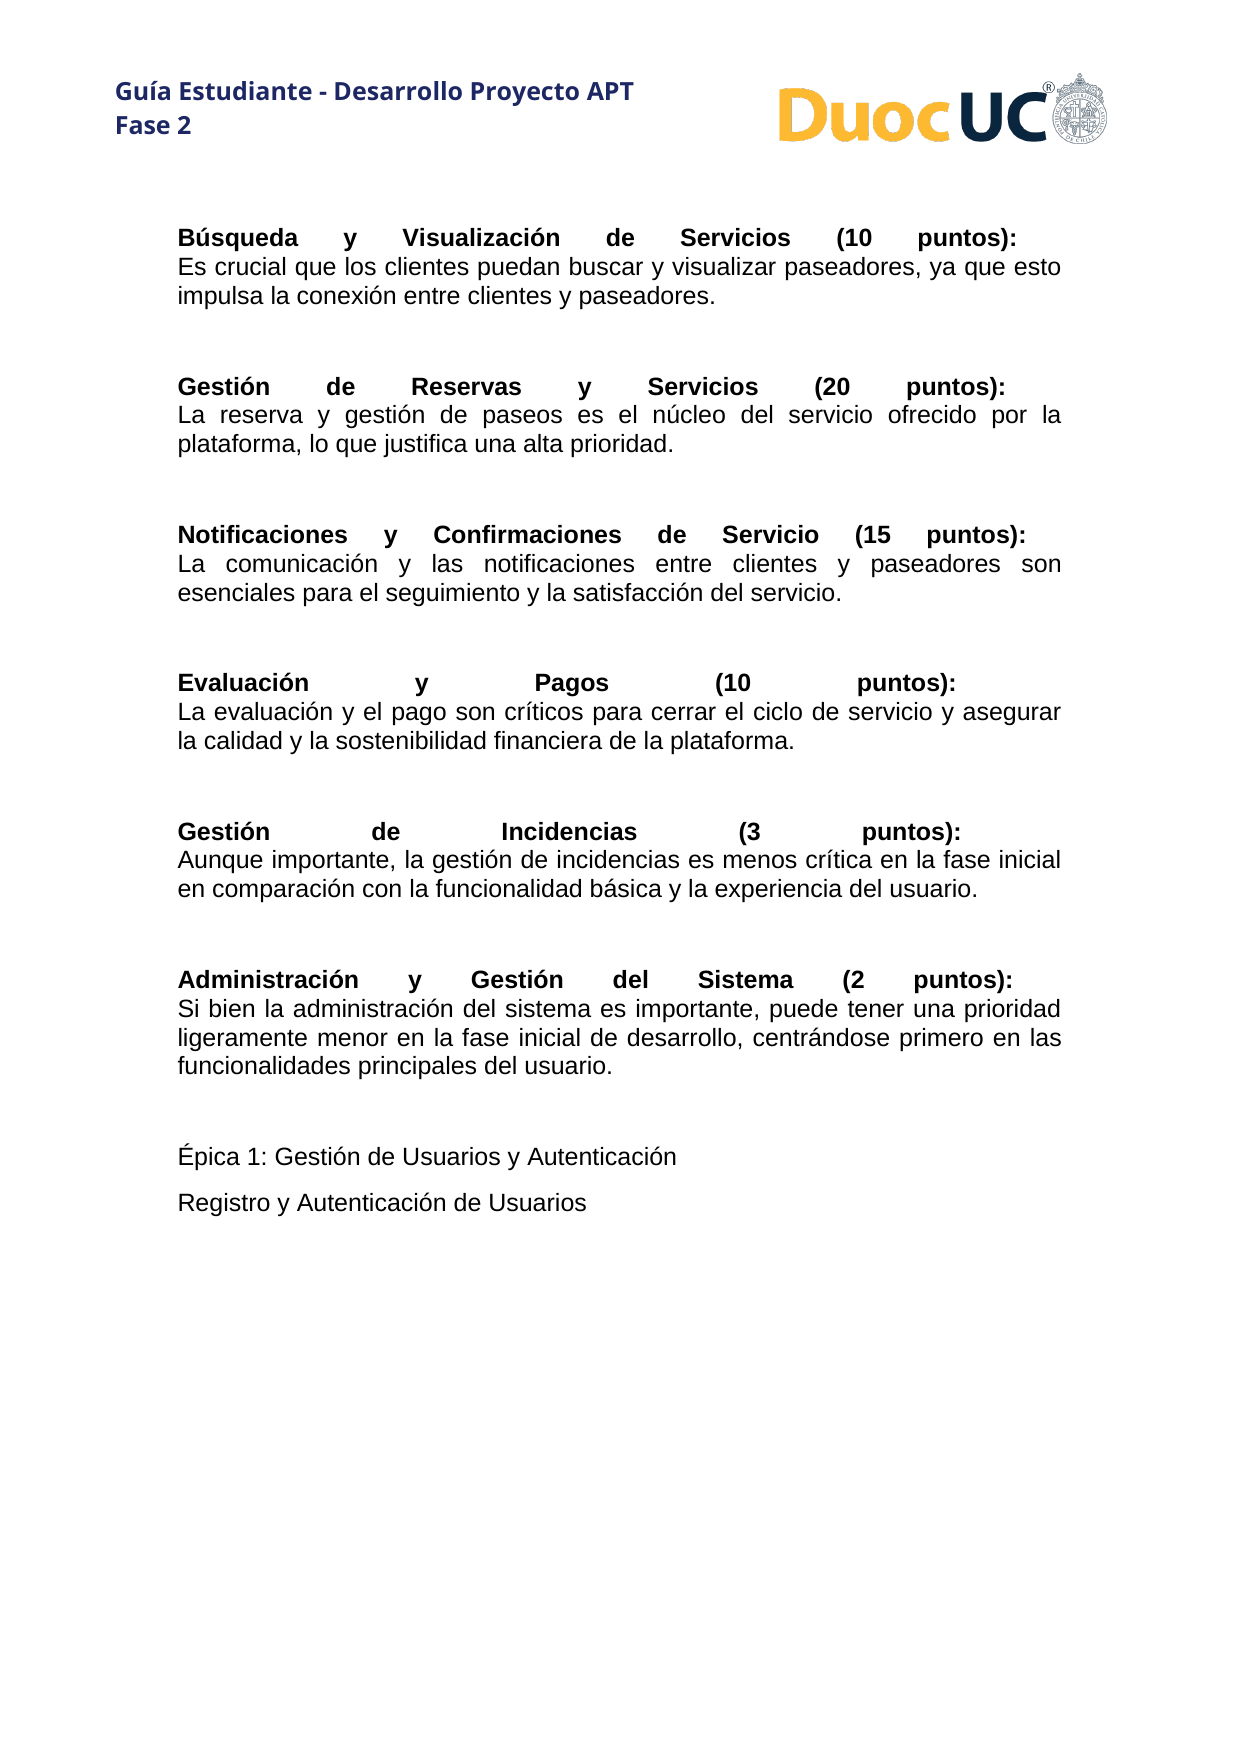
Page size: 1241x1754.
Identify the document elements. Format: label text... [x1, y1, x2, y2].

text Registro y Autenticación de Usuarios [177, 1188, 1063, 1216]
picture [779, 73, 1107, 144]
text Notificaciones y Confirmaciones de Servicio (15 puntos): La comunicación y las notificaciones entre clientes y paseadores son esenciales para el seguimiento y la satisfacción del servicio. [177, 520, 1063, 606]
text Gestión de Reservas y Servicios (20 puntos): La reserva y gestión de paseos es el núcleo del servicio ofrecido por la plataforma, lo que justifica una alta prioridad. [177, 372, 1063, 458]
text Búsqueda y Visualización de Servicios (10 puntos): Es crucial que los clientes puedan buscar y visualizar paseadores, ya que esto impulsa la conexión entre clientes y paseadores. [177, 223, 1063, 310]
text Evaluación y Pagos (10 puntos): La evaluación y el pago son críticos para cerrar el ciclo de servicio y asegurar la calidad y la sostenibilidad financiera de la plataforma. [177, 668, 1063, 755]
text Épica 1: Gestión de Usuarios y Autenticación [177, 1142, 1063, 1171]
text Administración y Gestión del Sistema (2 puntos): Si bien la administración del sistema es importante, puede tener una prioridad ligeramente menor en la fase inicial de desarrollo, centrándose primero en las funcionalidades principales del usuario. [177, 965, 1063, 1080]
text Gestión de Incidencias (3 puntos): Aunque importante, la gestión de incidencias es menos crítica en la fase inicial en comparación con la funcionalidad básica y la experiencia del usuario. [177, 817, 1063, 903]
